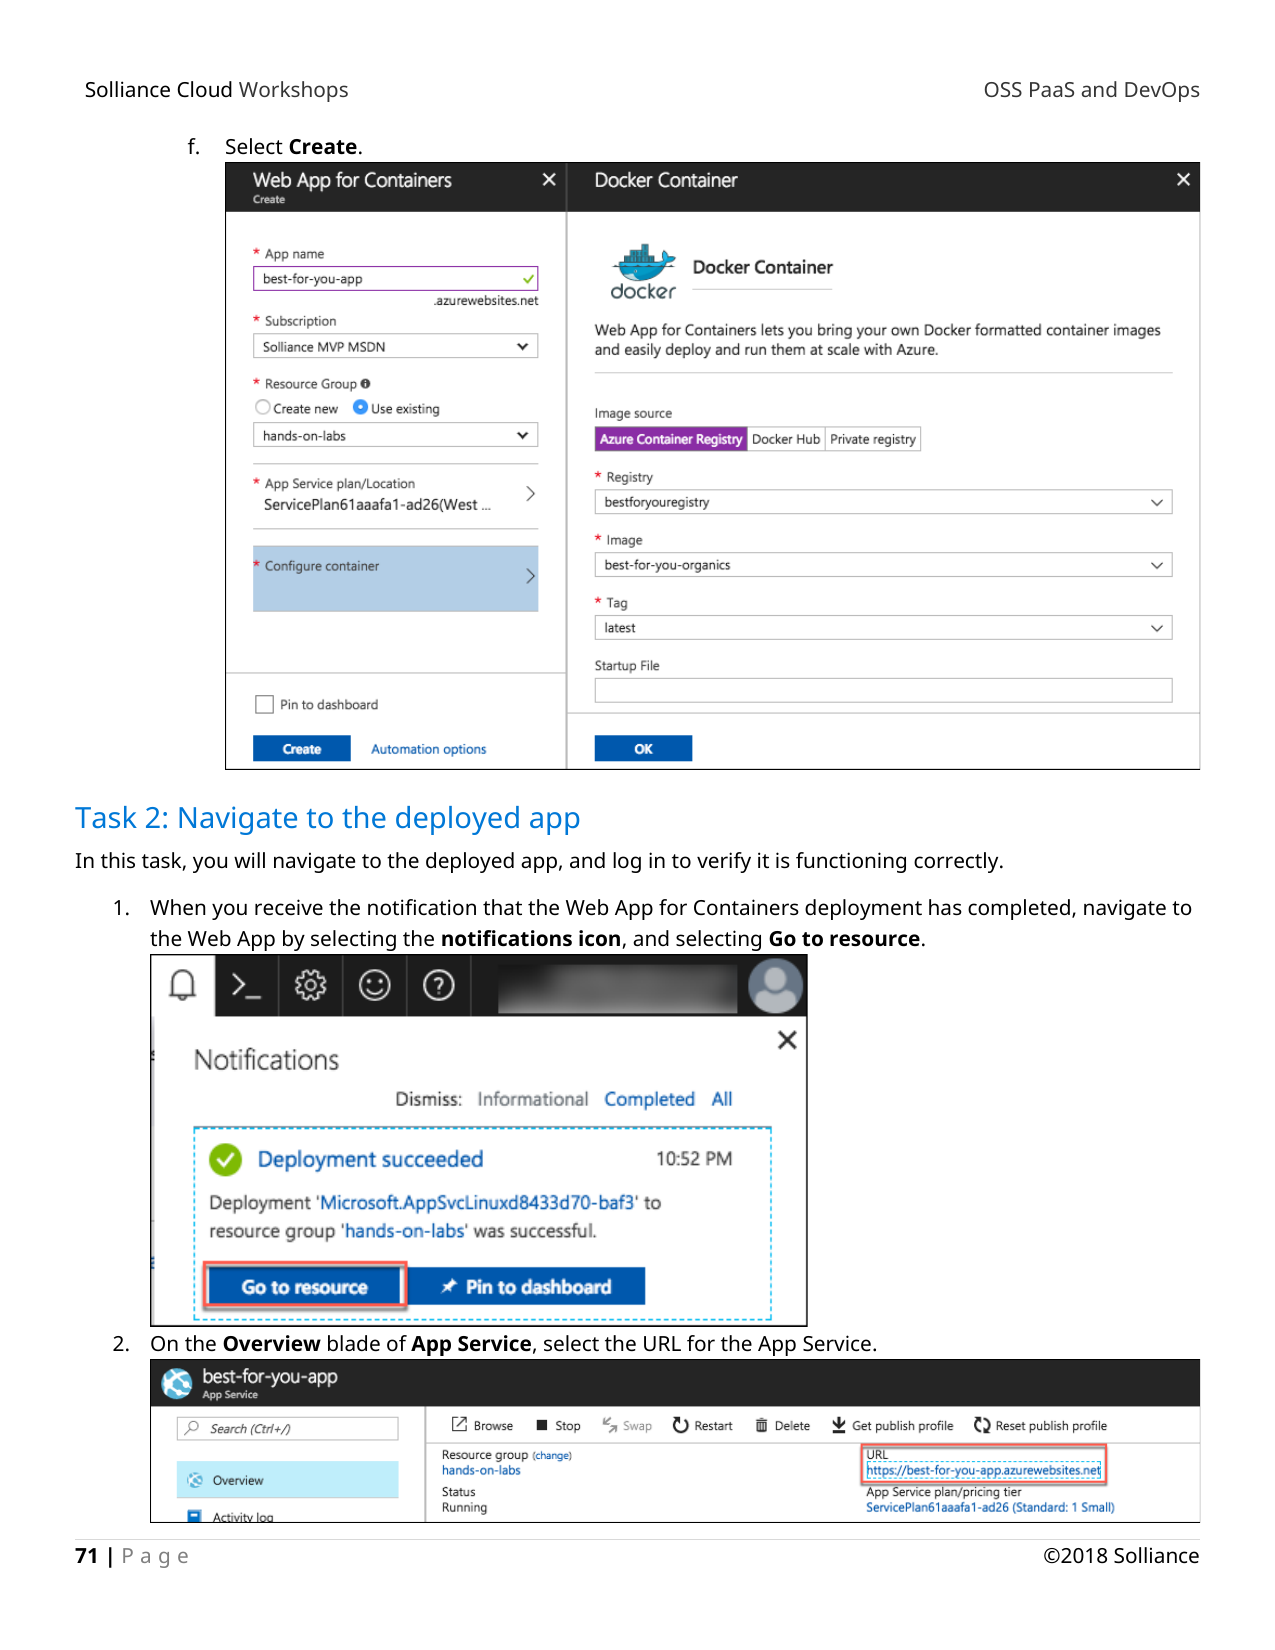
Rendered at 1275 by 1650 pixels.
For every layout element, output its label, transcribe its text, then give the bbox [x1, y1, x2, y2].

picture [150, 1359, 1200, 1523]
text In this task, you will navigate to the deployed app, and log in to verify it is functioning correctly. [75, 846, 1200, 875]
subtitle Task 2: Navigate to the deployed app [75, 797, 1200, 837]
picture [225, 162, 1200, 770]
picture [150, 954, 808, 1327]
